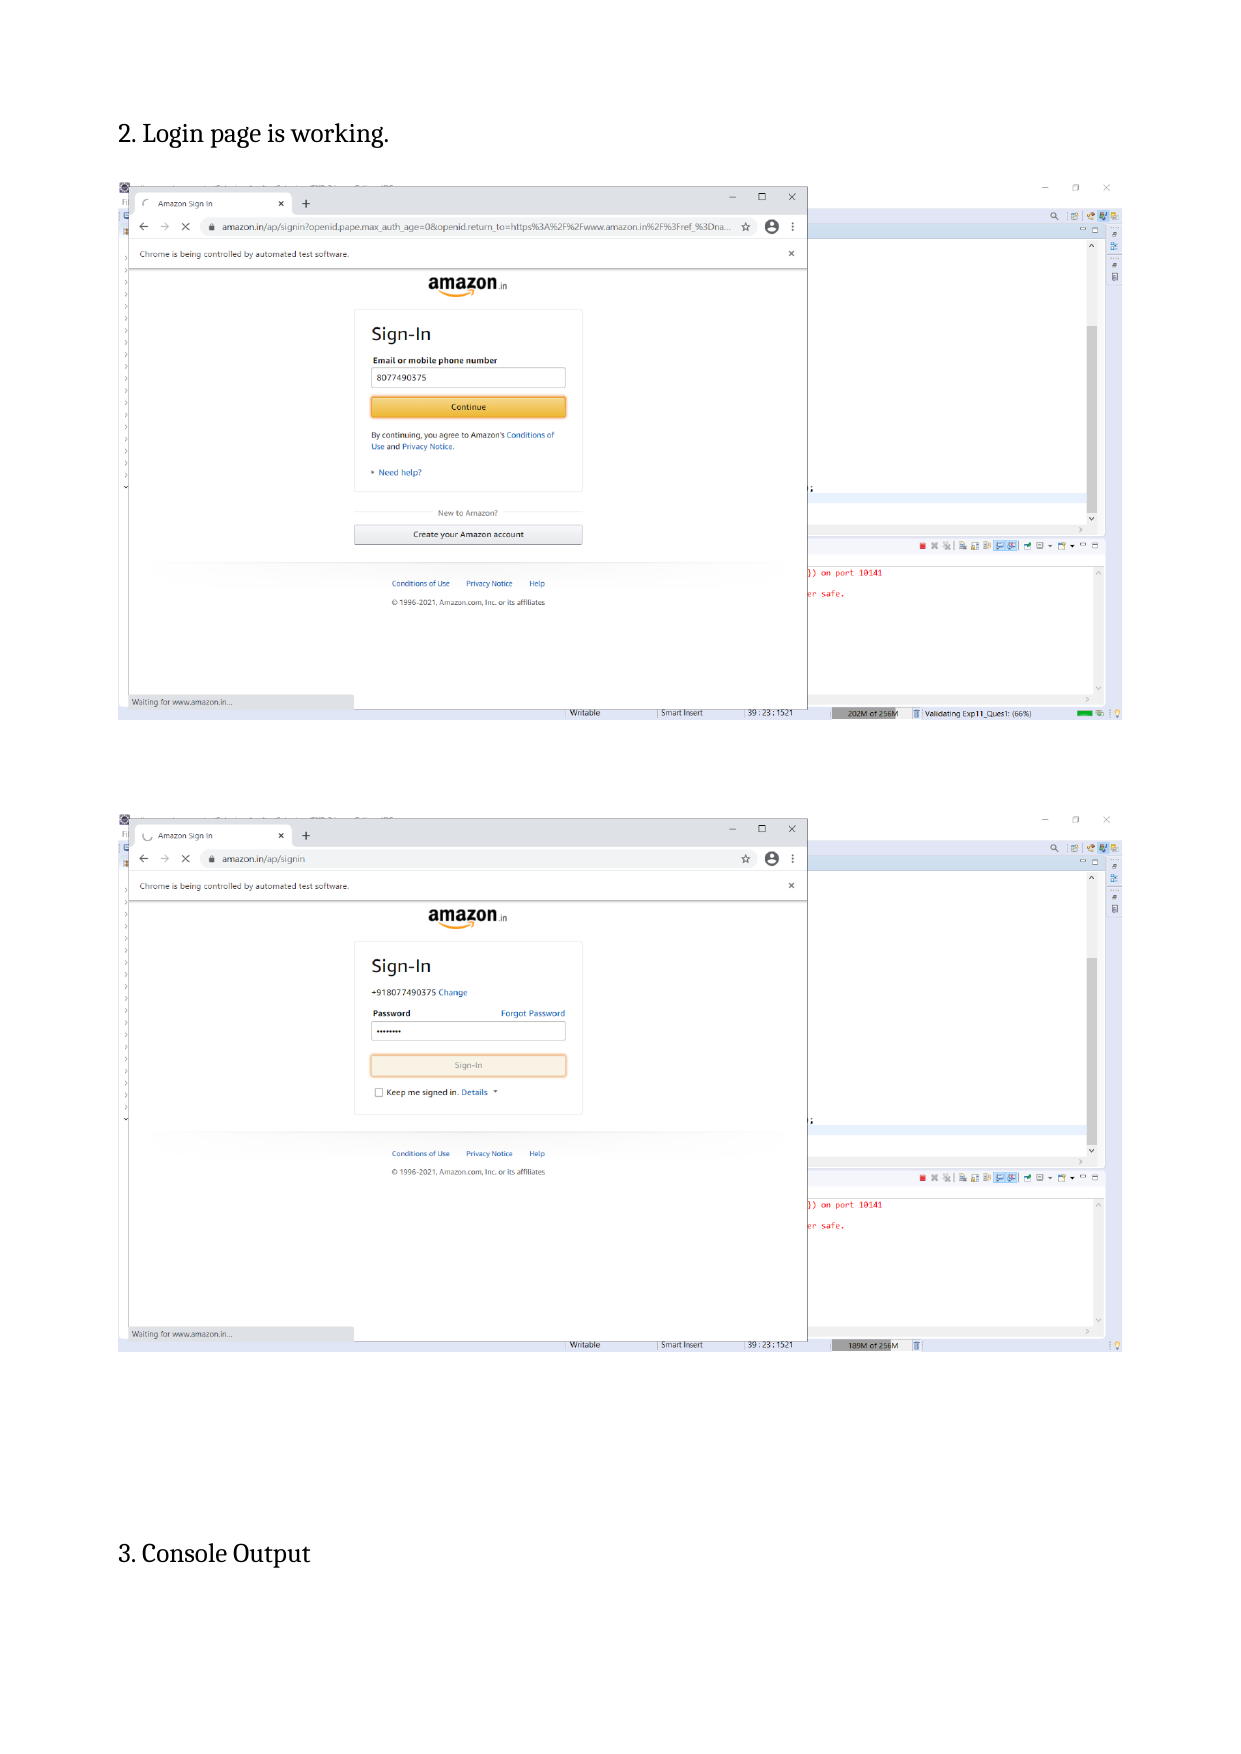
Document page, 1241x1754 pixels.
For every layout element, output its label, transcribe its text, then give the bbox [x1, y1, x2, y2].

text 2. Login page is working. [118, 118, 1122, 149]
picture [118, 812, 1123, 1352]
picture [118, 180, 1123, 720]
text 3. Console Output [118, 1538, 1122, 1569]
